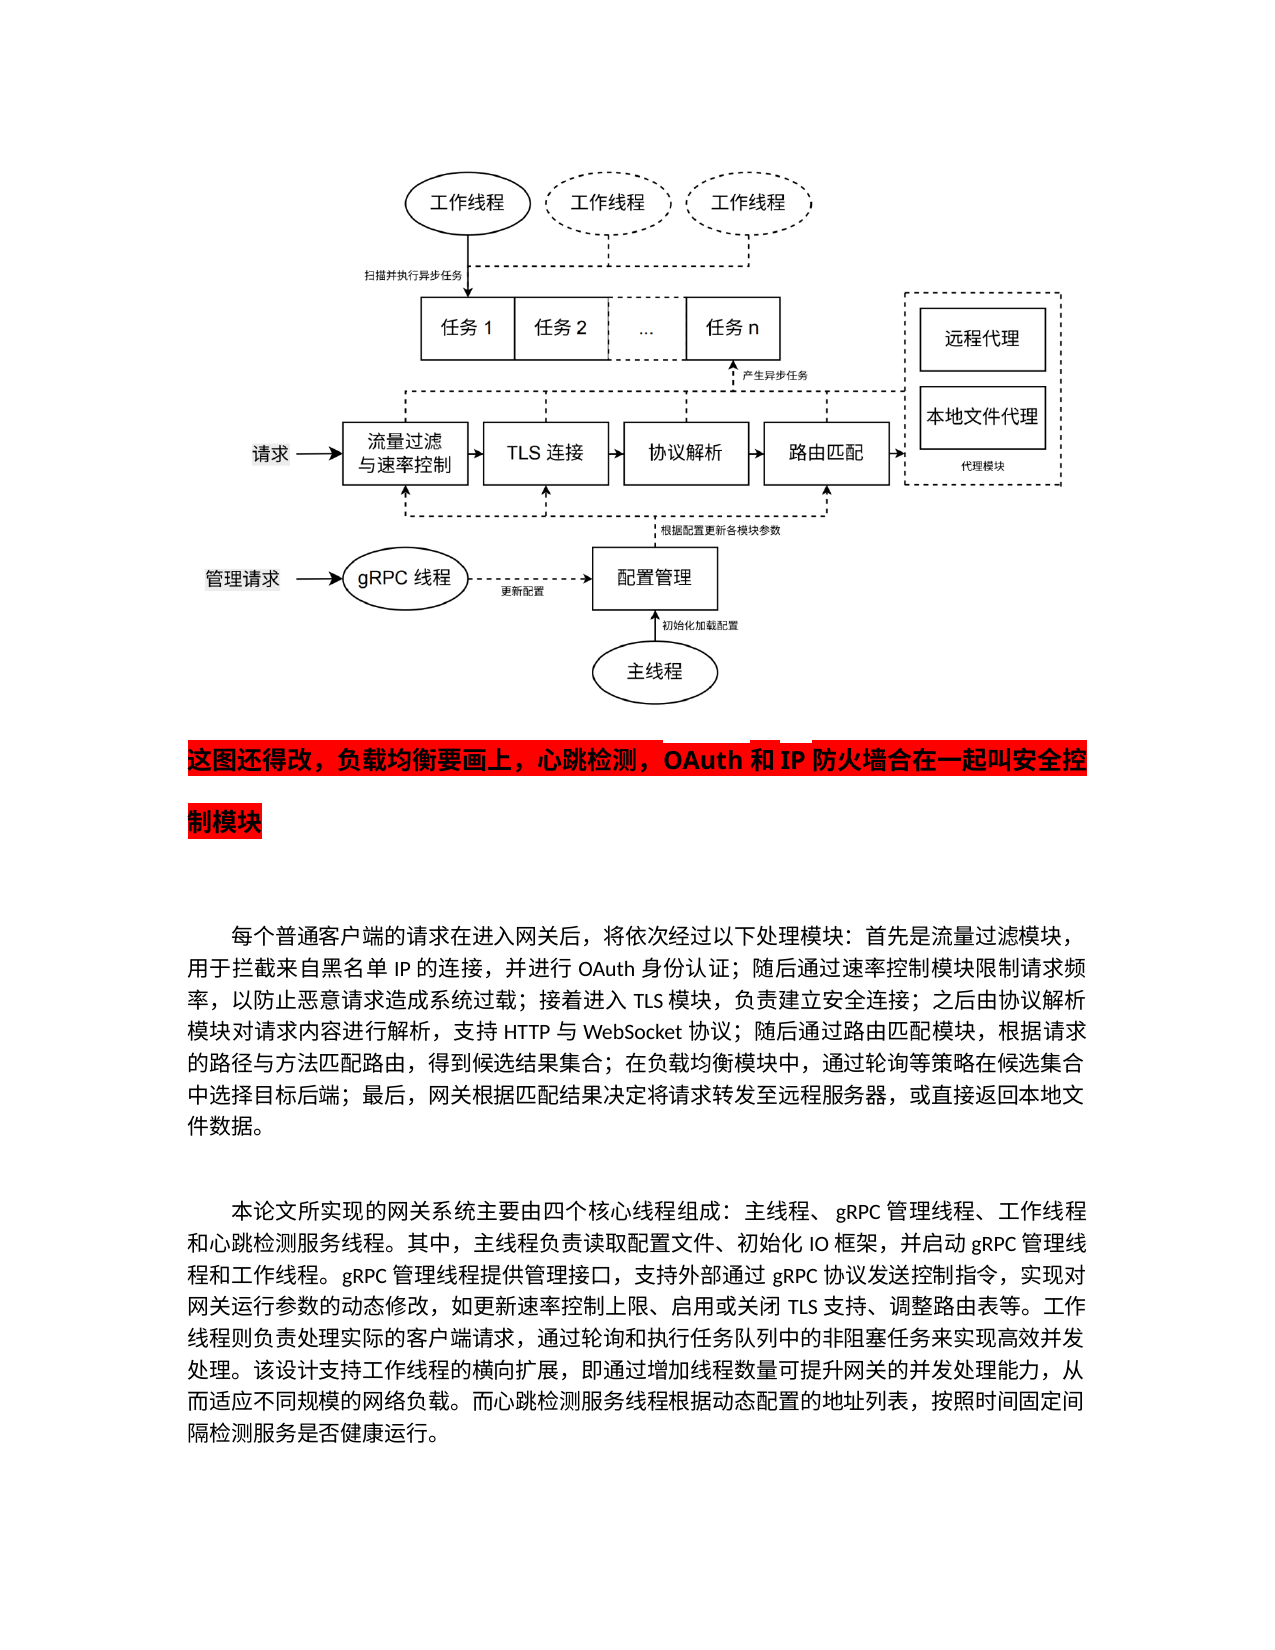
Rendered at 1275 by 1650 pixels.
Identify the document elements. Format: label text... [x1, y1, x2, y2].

picture [187, 150, 1087, 714]
text 本论文所实现的网关系统主要由四个核心线程组成：主线程、gRPC 管理线程、工作线程和心跳检测服务线程。其中，主线程负责读取配置文件、初始化 IO 框架，并启动 gRPC 管理线程和工作线程。gRPC 管理线程提供管理接口，支持外部通过 gRPC 协议发送控制指令，实现对网关运行参数的动态修改，如更新速率控制上限、启用或关闭 TLS 支持、调整路由表等。工作线程则负责处理实际的客户端请求，通过轮询和执行任务队列中的非阻塞任务来实现高效并发处理。该设计支持工作线程的横向扩展，即通过增加线程数量可提升网关的并发处理能力，从而适应不同规模的网络负载。而心跳检测服务线程根据动态配置的地址列表，按照时间固定间隔检测服务是否健康运行。 [187, 1194, 1087, 1448]
subtitle 这图还得改，负载均衡要画上，心跳检测，OAuth 和 IP 防火墙合在一起叫安全控制模块 [187, 714, 1087, 839]
text 每个普通客户端的请求在进入网关后，将依次经过以下处理模块：首先是流量过滤模块，用于拦截来自黑名单 IP 的连接，并进行 OAuth 身份认证；随后通过速率控制模块限制请求频率，以防止恶意请求造成系统过载；接着进入TLS 模块，负责建立安全连接；之后由协议解析模块对请求内容进行解析，支持 HTTP 与 WebSocket 协议；随后通过路由匹配模块，根据请求的路径与方法匹配路由，得到候选结果集合；在负载均衡模块中，通过轮询等策略在候选集合中选择目标后端；最后，网关根据匹配结果决定将请求转发至远程服务器，或直接返回本地文件数据。 [187, 919, 1087, 1141]
